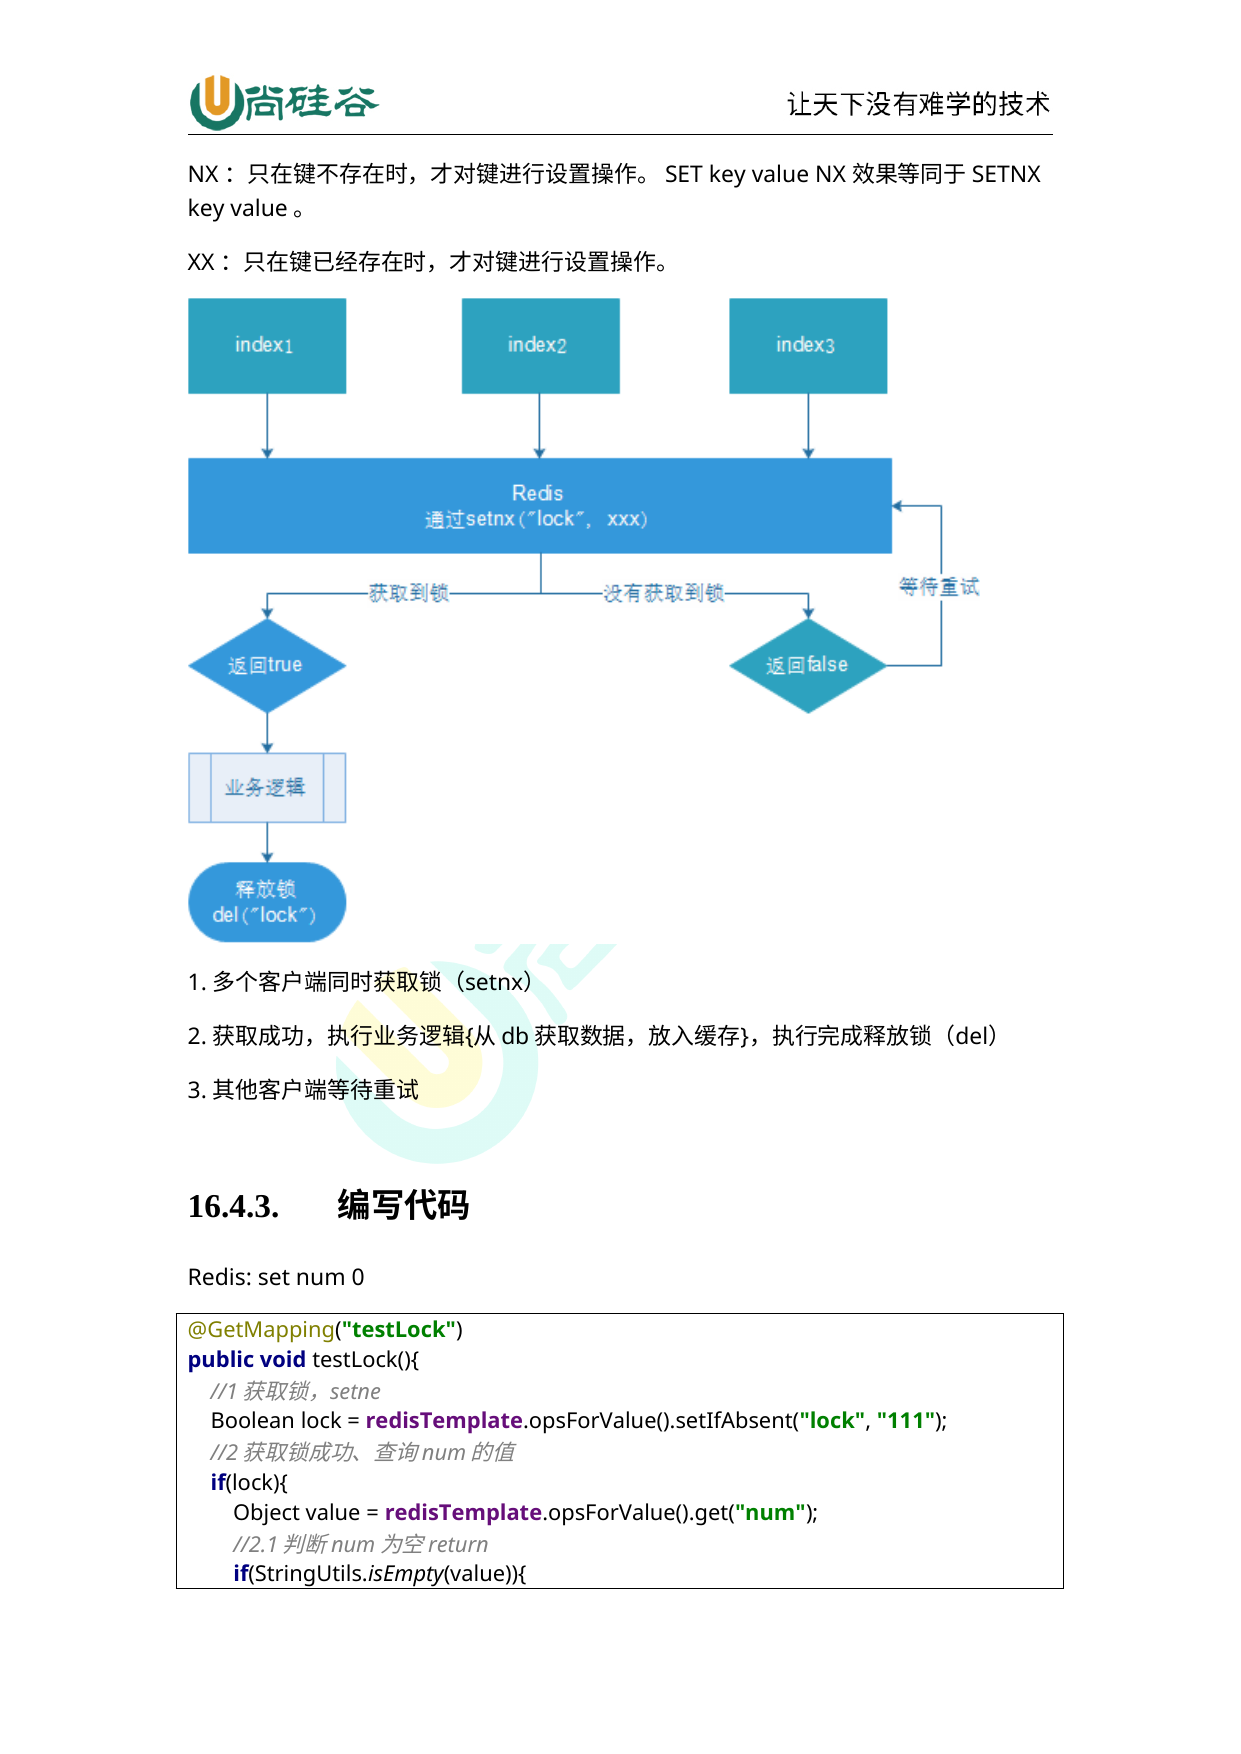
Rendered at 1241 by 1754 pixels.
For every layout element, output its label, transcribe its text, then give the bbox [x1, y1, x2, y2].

text 3. 其他客户端等待重试 [187, 1072, 1053, 1106]
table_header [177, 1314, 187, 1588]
text 1. 多个客户端同时获取锁（setnx） [187, 964, 1053, 997]
text NX ：只在键不存在时，才对键进行设置操作。 SET key value NX 效果等同于 SETNX key value 。 [187, 156, 1053, 223]
text 2. 获取成功，执行业务逻辑{从db获取数据，放入缓存}，执行完成释放锁（del） [187, 1018, 1053, 1051]
text Redis: set num 0 [187, 1261, 1053, 1292]
picture [187, 297, 994, 944]
picture [187, 73, 1053, 132]
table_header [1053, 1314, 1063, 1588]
list 编写代码 [187, 1178, 1053, 1227]
text XX ：只在键已经存在时，才对键进行设置操作。 [187, 244, 1053, 277]
